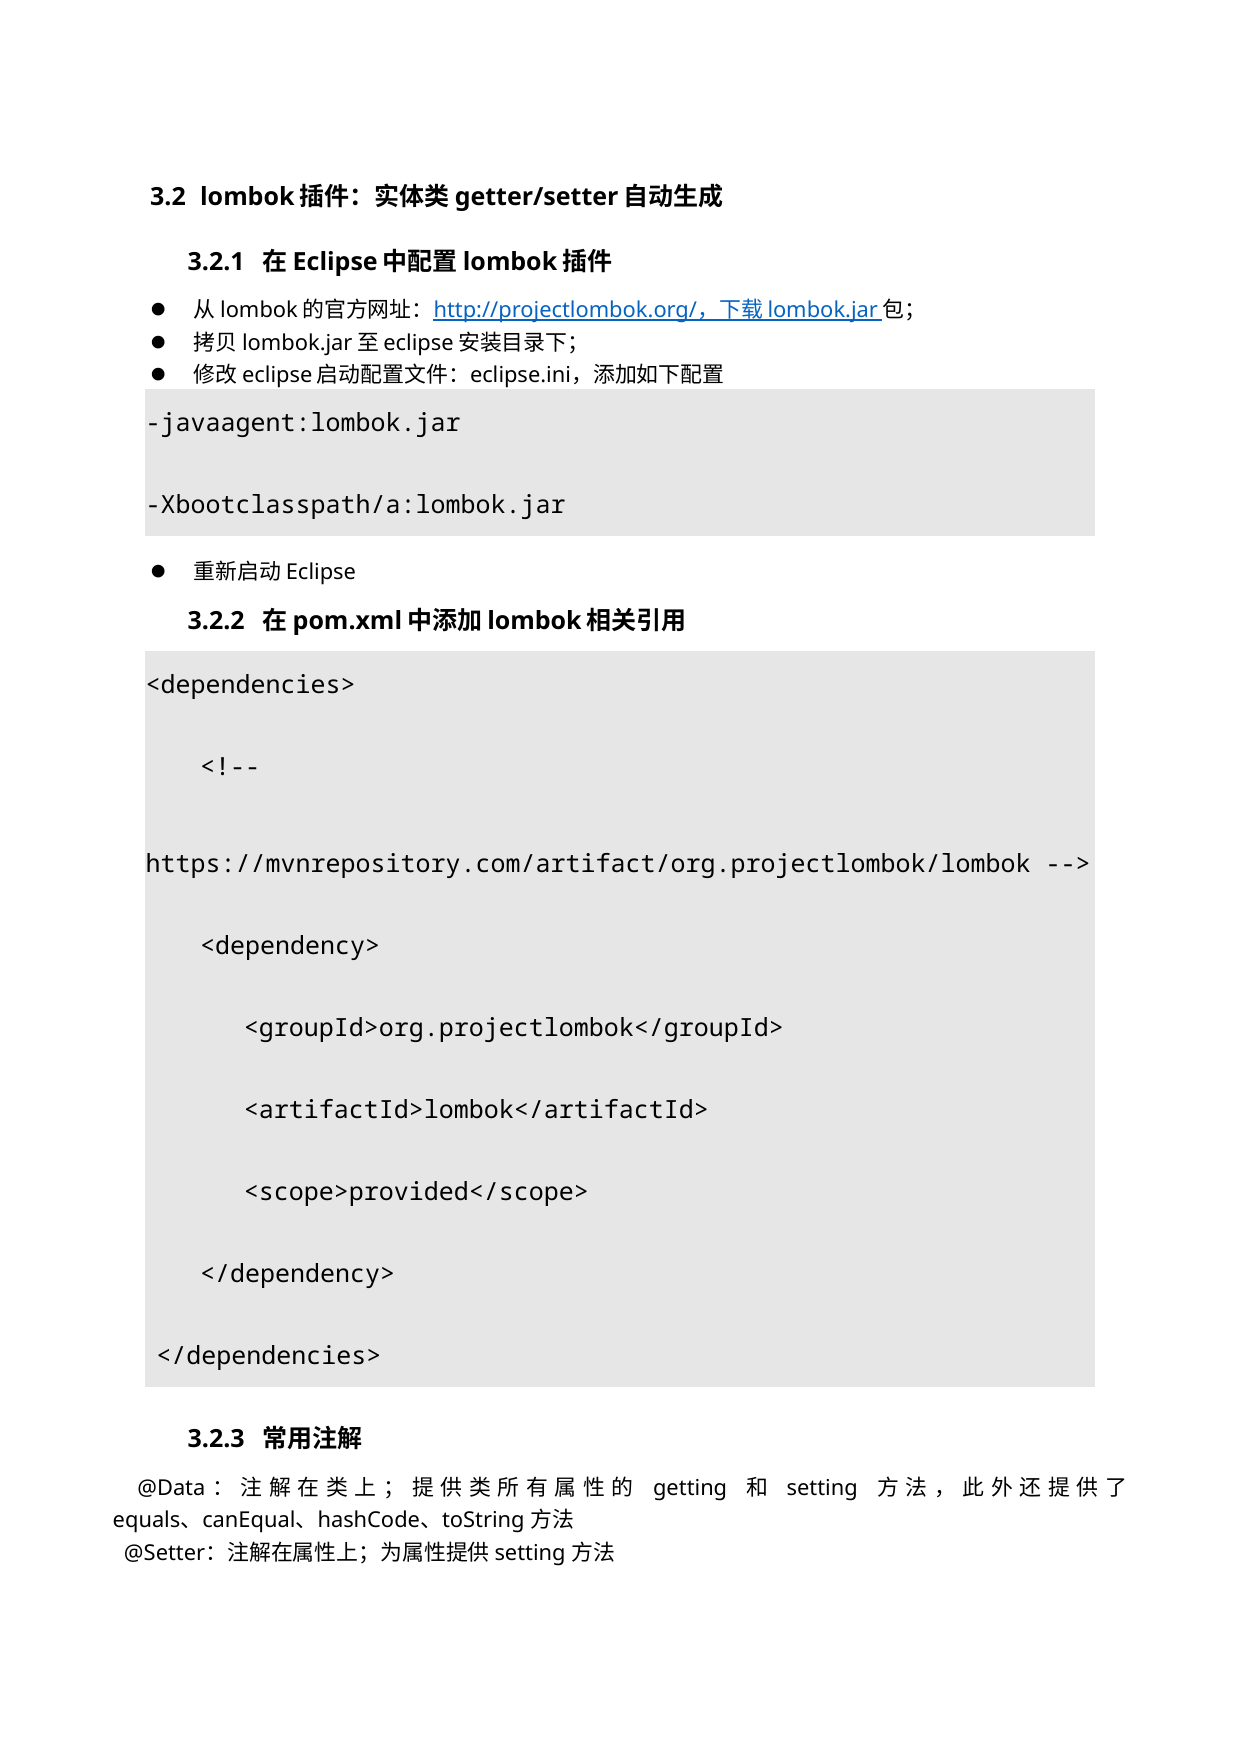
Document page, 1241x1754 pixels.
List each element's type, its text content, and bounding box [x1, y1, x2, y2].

text <dependency> [145, 912, 1095, 977]
list 修改eclipse启动配置文件：eclipse.ini，添加如下配置 [150, 357, 1128, 389]
text @Setter：注解在属性上；为属性提供 setting 方法 [112, 1534, 1128, 1567]
text </dependencies> [145, 1322, 1095, 1387]
text <dependencies> [145, 651, 1095, 716]
text -Xbootclasspath/a:lombok.jar [145, 471, 1095, 536]
text <scope>provided</scope> [145, 1158, 1095, 1223]
list 从lombok的官方网址：http://projectlombok.org/，下载lombok.jar包； [150, 292, 1128, 324]
list 常用注解 [187, 1404, 1095, 1469]
text -javaagent:lombok.jar [145, 389, 1095, 454]
text <!-- https://mvnrepository.com/artifact/org.projectlombok/lombok --> [145, 733, 1095, 895]
list 重新启动Eclipse [150, 553, 1128, 586]
list 在Eclipse中配置lombok插件 [187, 227, 1095, 292]
text <artifactId>lombok</artifactId> [145, 1076, 1095, 1141]
list lombok插件：实体类getter/setter自动生成 [150, 162, 1095, 227]
list 拷贝lombok.jar至eclipse安装目录下； [150, 324, 1128, 357]
text <groupId>org.projectlombok</groupId> [145, 994, 1095, 1059]
text </dependency> [145, 1240, 1095, 1305]
text @Data：注解在类上；提供类所有属性的 getting 和 setting 方法，此外还提供了equals、canEqual、hashCode、toString 方法 [112, 1469, 1128, 1534]
list 在pom.xml中添加lombok相关引用 [187, 586, 1095, 651]
